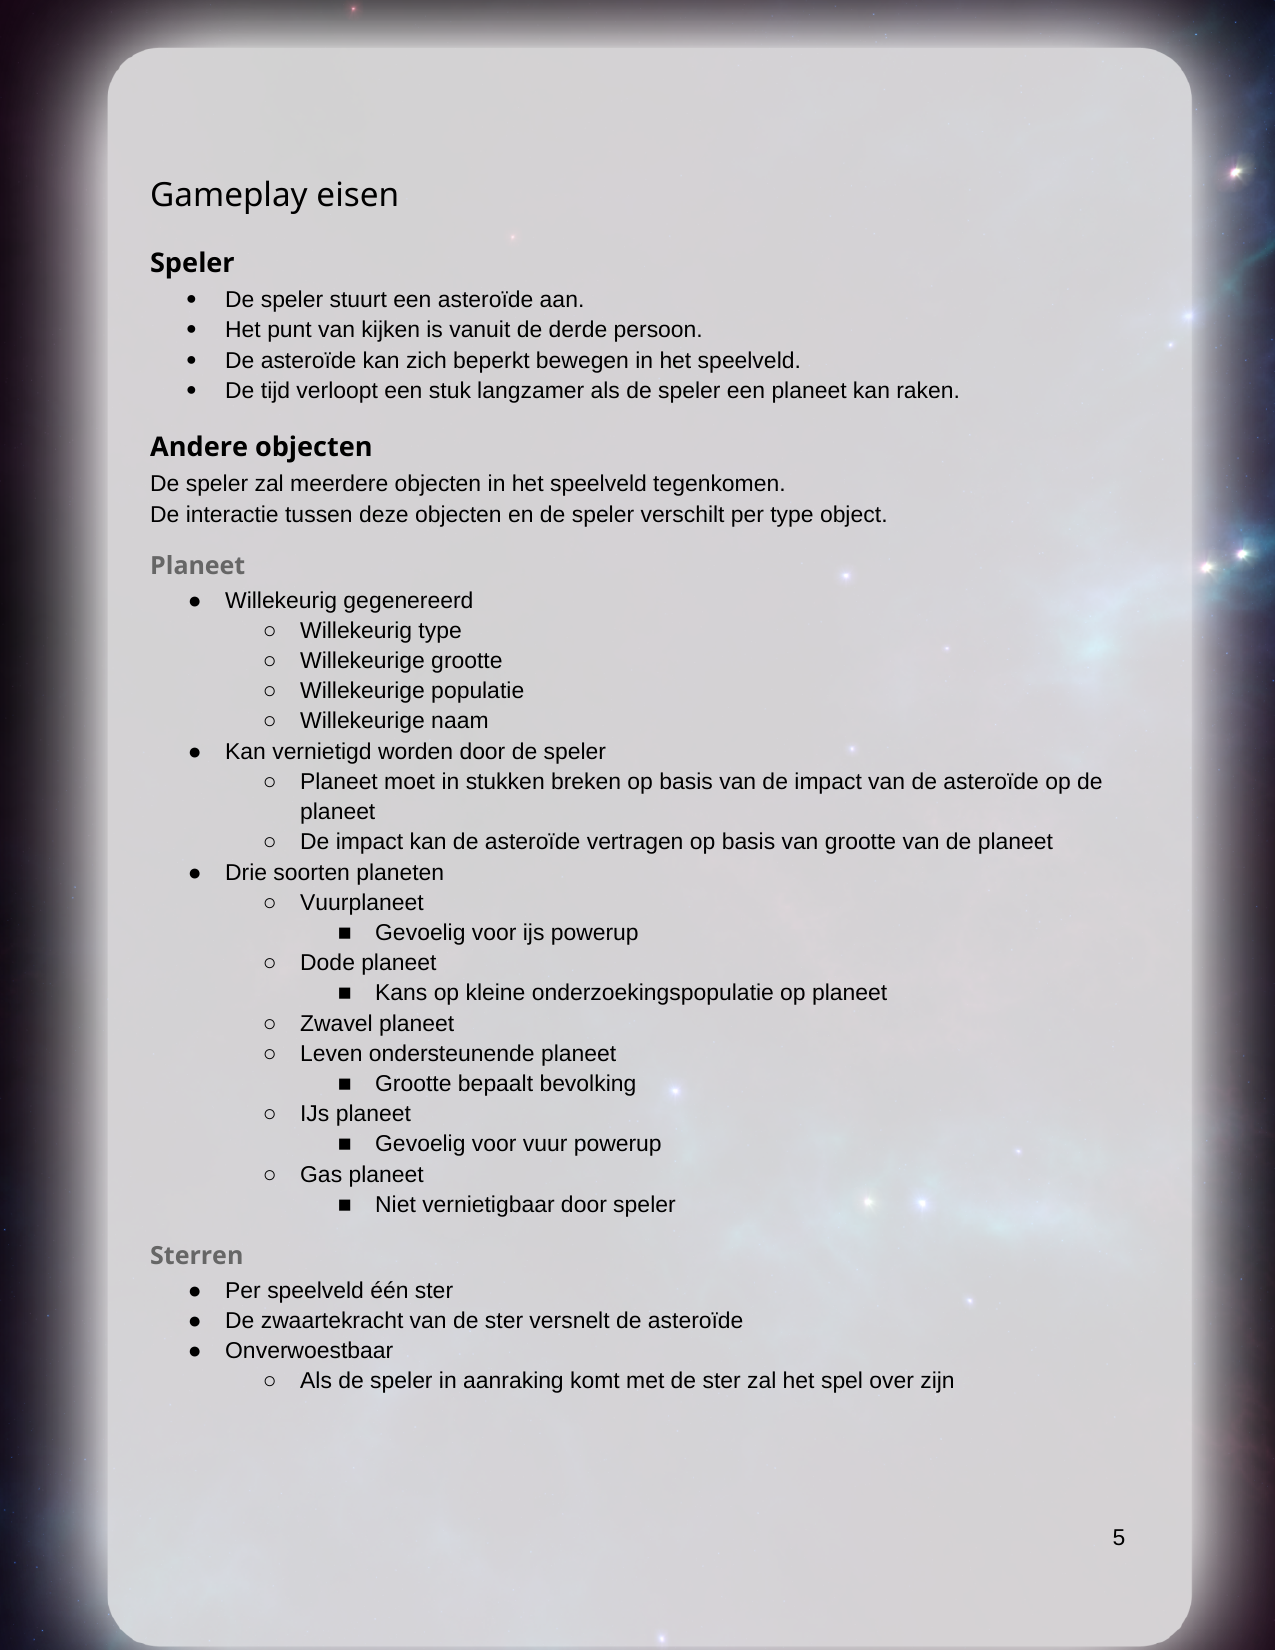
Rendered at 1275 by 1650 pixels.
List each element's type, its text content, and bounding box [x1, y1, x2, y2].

text De speler zal meerdere objecten in het speelveld tegenkomen. [150, 470, 1125, 497]
list Kans op kleine onderzoekingspopulatie op planeet [338, 979, 1125, 1006]
subtitle Planeet [150, 547, 1125, 581]
list Willekeurig type [263, 617, 1125, 643]
subtitle Sterren [150, 1238, 1125, 1272]
list Als de speler in aanraking komt met de ster zal het spel over zijn [263, 1367, 1125, 1394]
list Willekeurige grootte [263, 647, 1125, 673]
subtitle Gameplay eisen [150, 171, 1125, 216]
list Leven ondersteunende planeet [263, 1040, 1125, 1066]
list Gevoelig voor ijs powerup [338, 919, 1125, 945]
list Willekeurig gegenereerd [188, 587, 1125, 613]
picture [0, 0, 1275, 1650]
list Vuurplaneet [263, 889, 1125, 915]
list Dode planeet [263, 949, 1125, 975]
list Gevoelig voor vuur powerup [338, 1130, 1125, 1157]
text De interactie tussen deze objecten en de speler verschilt per type object. [150, 501, 1125, 527]
list De zwaartekracht van de ster versnelt de asteroïde [188, 1307, 1125, 1333]
list Willekeurige naam [263, 707, 1125, 734]
list De speler stuurt een asteroïde aan. [187, 286, 1125, 313]
list IJs planeet [263, 1100, 1125, 1126]
list Het punt van kijken is vanuit de derde persoon. [187, 316, 1125, 343]
list De tijd verloopt een stuk langzamer als de speler een planeet kan raken. [187, 377, 1125, 403]
list Planeet moet in stukken breken op basis van de impact van de asteroïde op de planeet [263, 768, 1125, 824]
list De asteroïde kan zich beperkt bewegen in het speelveld. [187, 347, 1125, 373]
list De impact kan de asteroïde vertragen op basis van grootte van de planeet [263, 828, 1125, 854]
list Zwavel planeet [263, 1009, 1125, 1036]
subtitle Andere objecten [150, 428, 1125, 465]
list Drie soorten planeten [188, 858, 1125, 885]
list Gas planeet [263, 1161, 1125, 1187]
list Niet vernietigbaar door speler [338, 1191, 1125, 1217]
list Per speelveld één ster [188, 1277, 1125, 1303]
list Willekeurige populatie [263, 677, 1125, 703]
subtitle Speler [150, 244, 1125, 281]
list Onverwoestbaar [188, 1337, 1125, 1363]
list Grootte bepaalt bevolking [338, 1070, 1125, 1096]
list Kan vernietigd worden door de speler [188, 738, 1125, 764]
